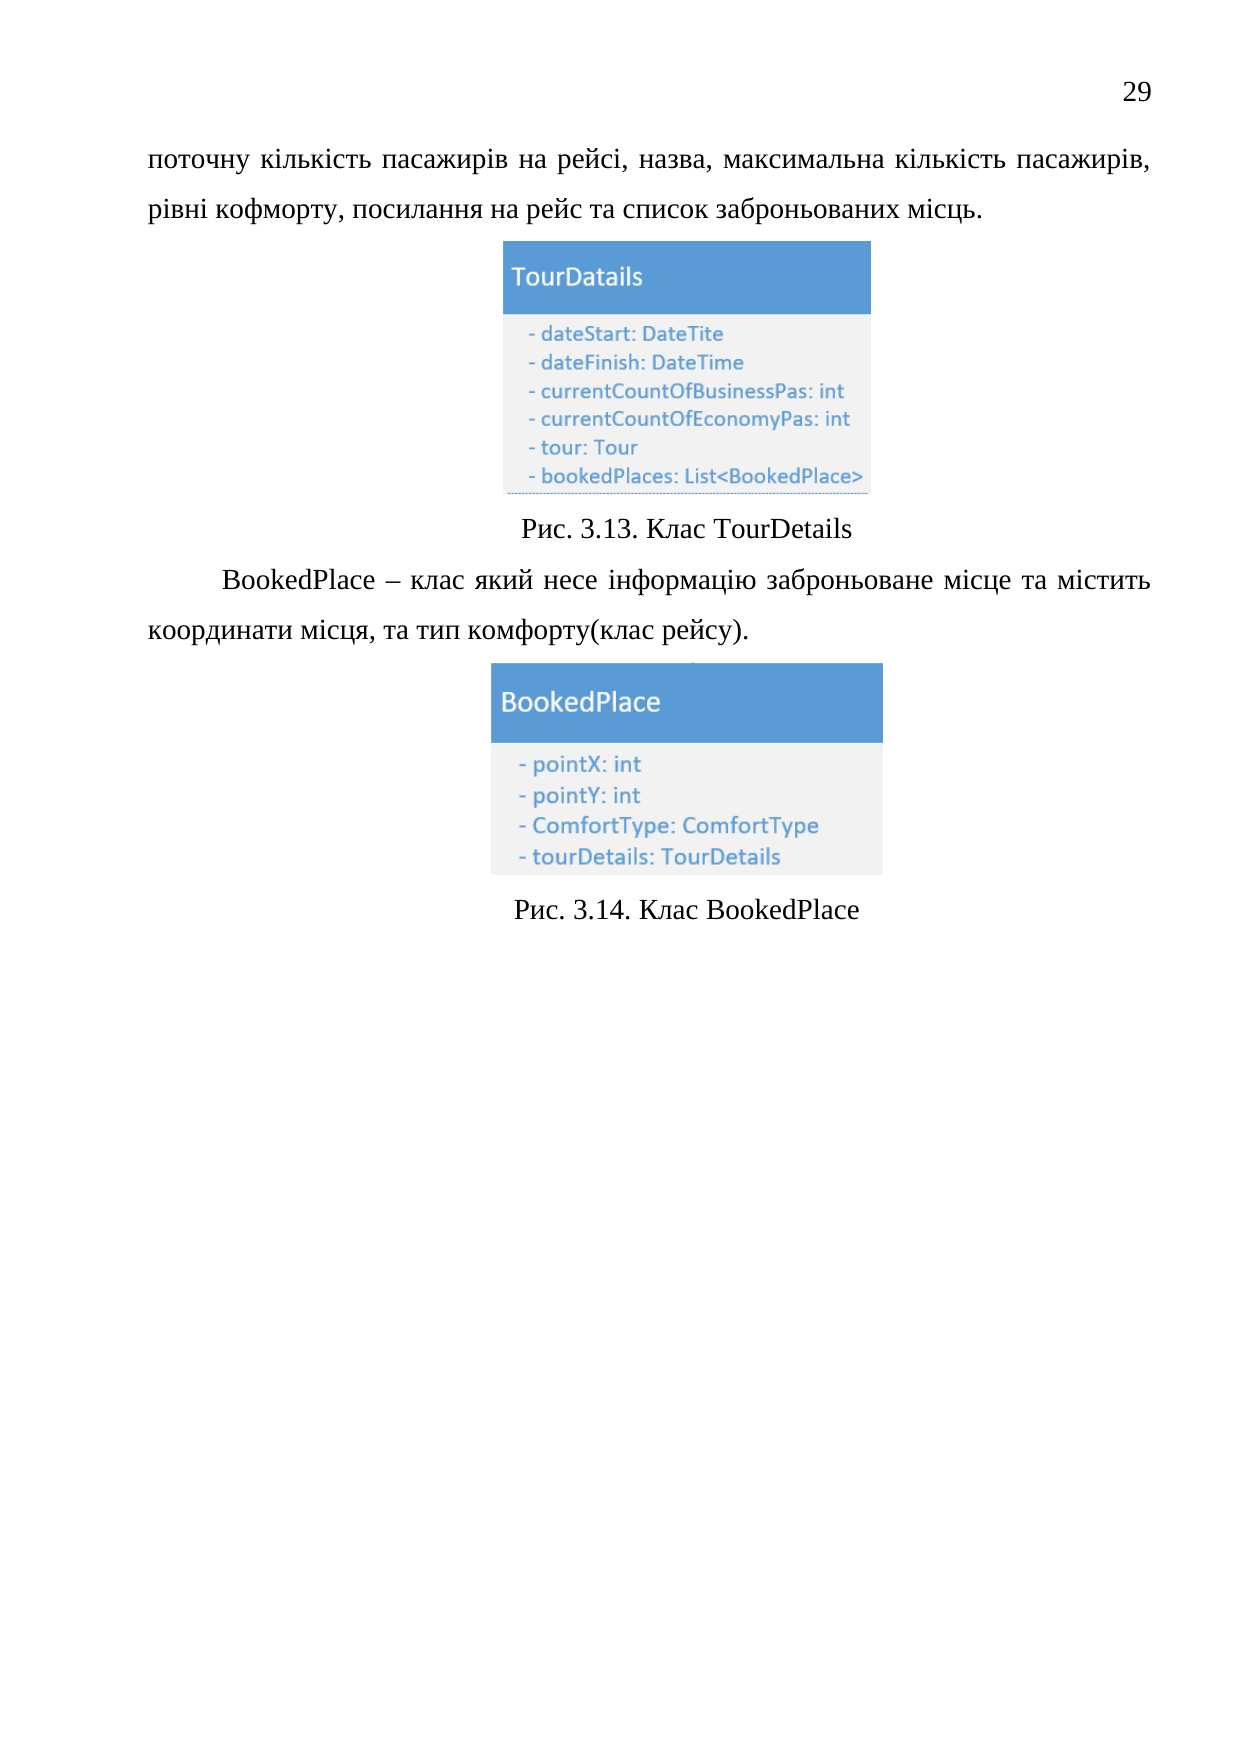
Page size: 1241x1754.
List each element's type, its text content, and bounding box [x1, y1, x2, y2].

text BookedPlace – клас який несе інформацію заброньоване місце та містить координати місця, та тип комфорту(клас рейсу). [148, 562, 1152, 646]
text Рис. 3.14. Клас BookedPlace [148, 892, 1152, 925]
picture [490, 662, 883, 875]
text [148, 141, 1152, 225]
picture [502, 241, 871, 495]
text Рис. 3.13. Клас TourDetails [148, 512, 1152, 545]
